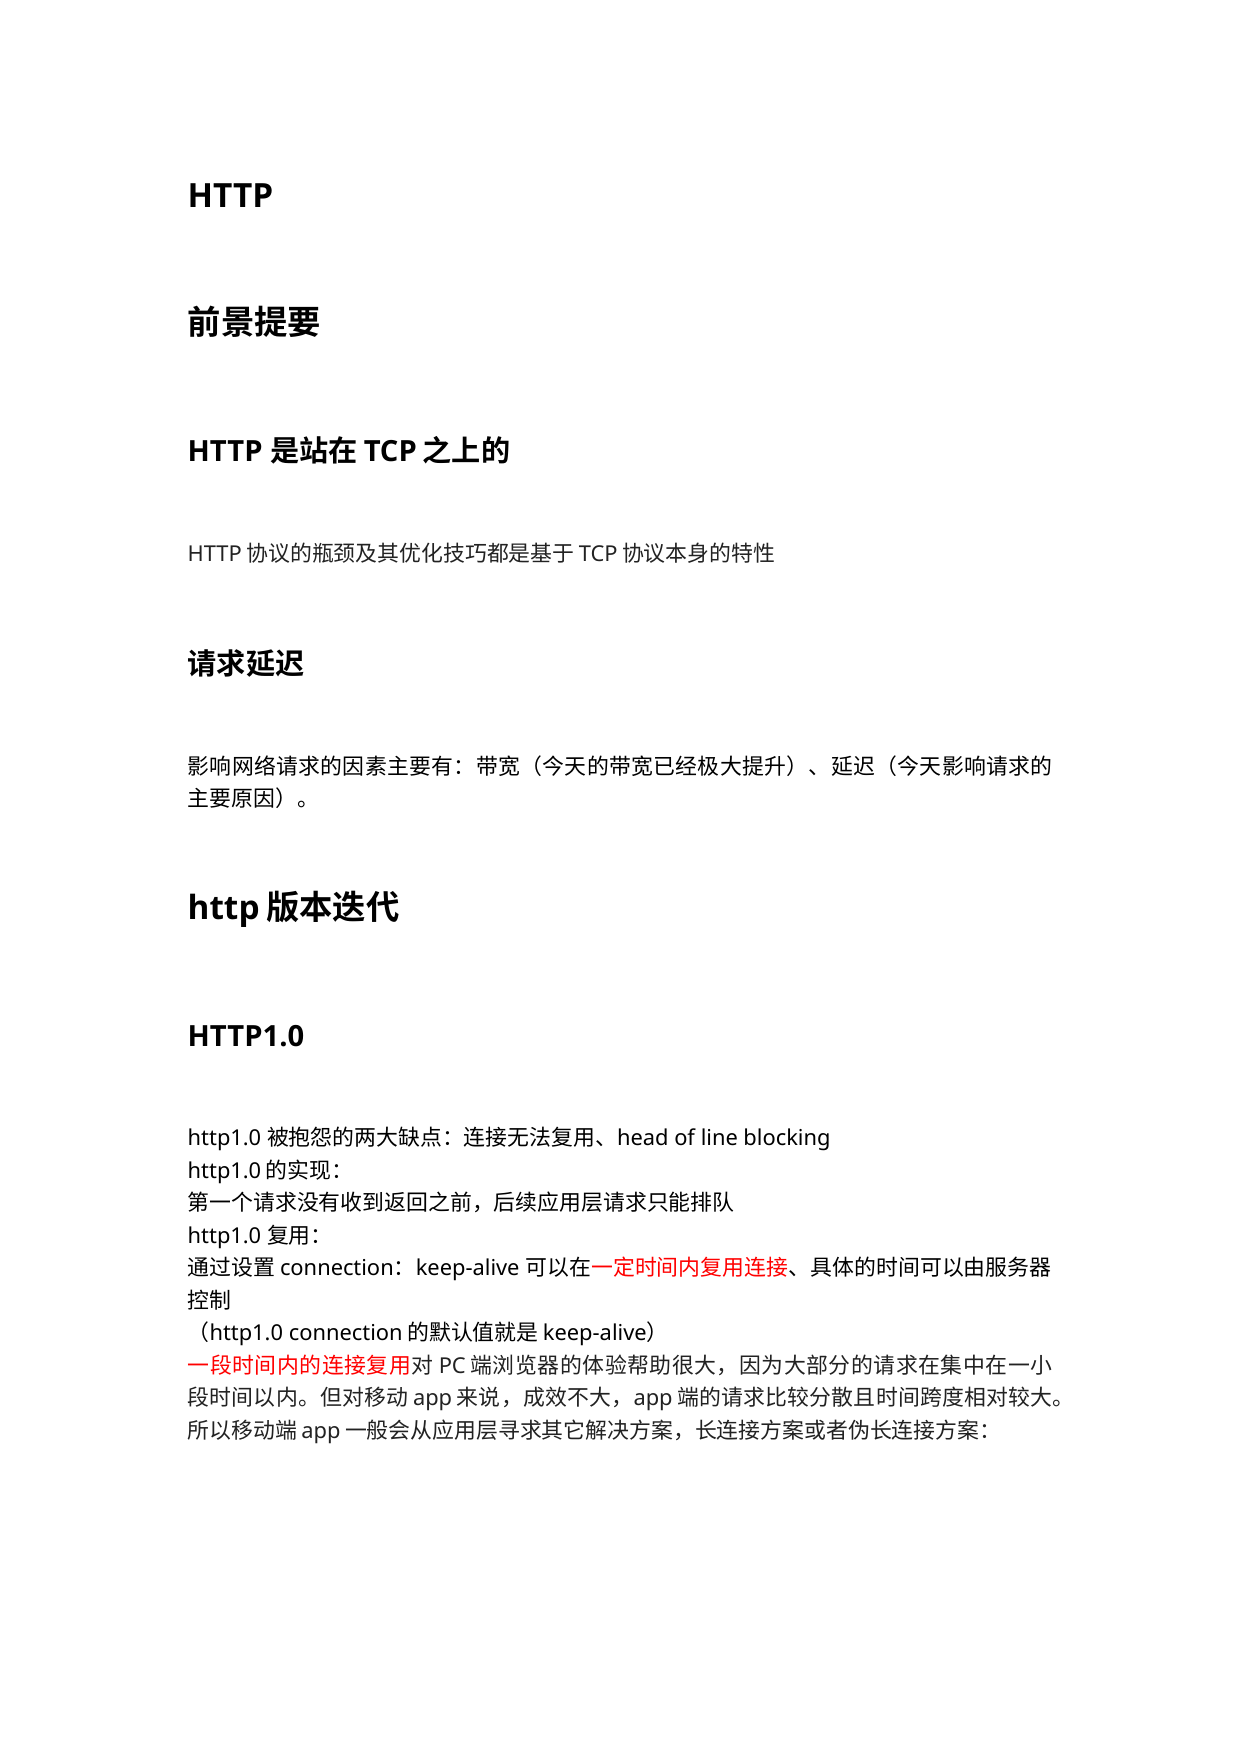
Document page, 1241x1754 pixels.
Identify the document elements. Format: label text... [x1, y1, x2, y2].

subtitle HTTP 是站在TCP之上的 [187, 416, 1053, 481]
subtitle 前景提要 [187, 287, 1053, 352]
subtitle 请求延迟 [187, 629, 1053, 694]
subtitle http版本迭代 [187, 873, 1053, 938]
text http1.0的实现： [187, 1152, 1053, 1185]
text http1.0 被抱怨的两大缺点：连接无法复用、head of line blocking [187, 1120, 1053, 1152]
text 第一个请求没有收到返回之前，后续应用层请求只能排队 [187, 1185, 1053, 1217]
subtitle HTTP1.0 [187, 1002, 1053, 1067]
text HTTP协议的瓶颈及其优化技巧都是基于TCP协议本身的特性 [187, 535, 1053, 568]
text 通过设置connection：keep-alive 可以在一定时间内复用连接、具体的时间可以由服务器控制 [187, 1250, 1053, 1315]
text 影响网络请求的因素主要有：带宽（今天的带宽已经极大提升）、延迟（今天影响请求的主要原因）。 [187, 748, 1053, 813]
text 一段时间内的连接复用对PC端浏览器的体验帮助很大，因为大部分的请求在集中在一小段时间以内。但对移动app来说，成效不大，app端的请求比较分散且时间跨度相对较大。所以移动端app一般会从应用层寻求其它解决方案，长连接方案或者伪长连接方案： [187, 1347, 1053, 1445]
text （http1.0 connection的默认值就是keep-alive） [187, 1315, 1053, 1347]
subtitle HTTP [187, 162, 1053, 227]
text http1.0 复用： [187, 1217, 1053, 1250]
